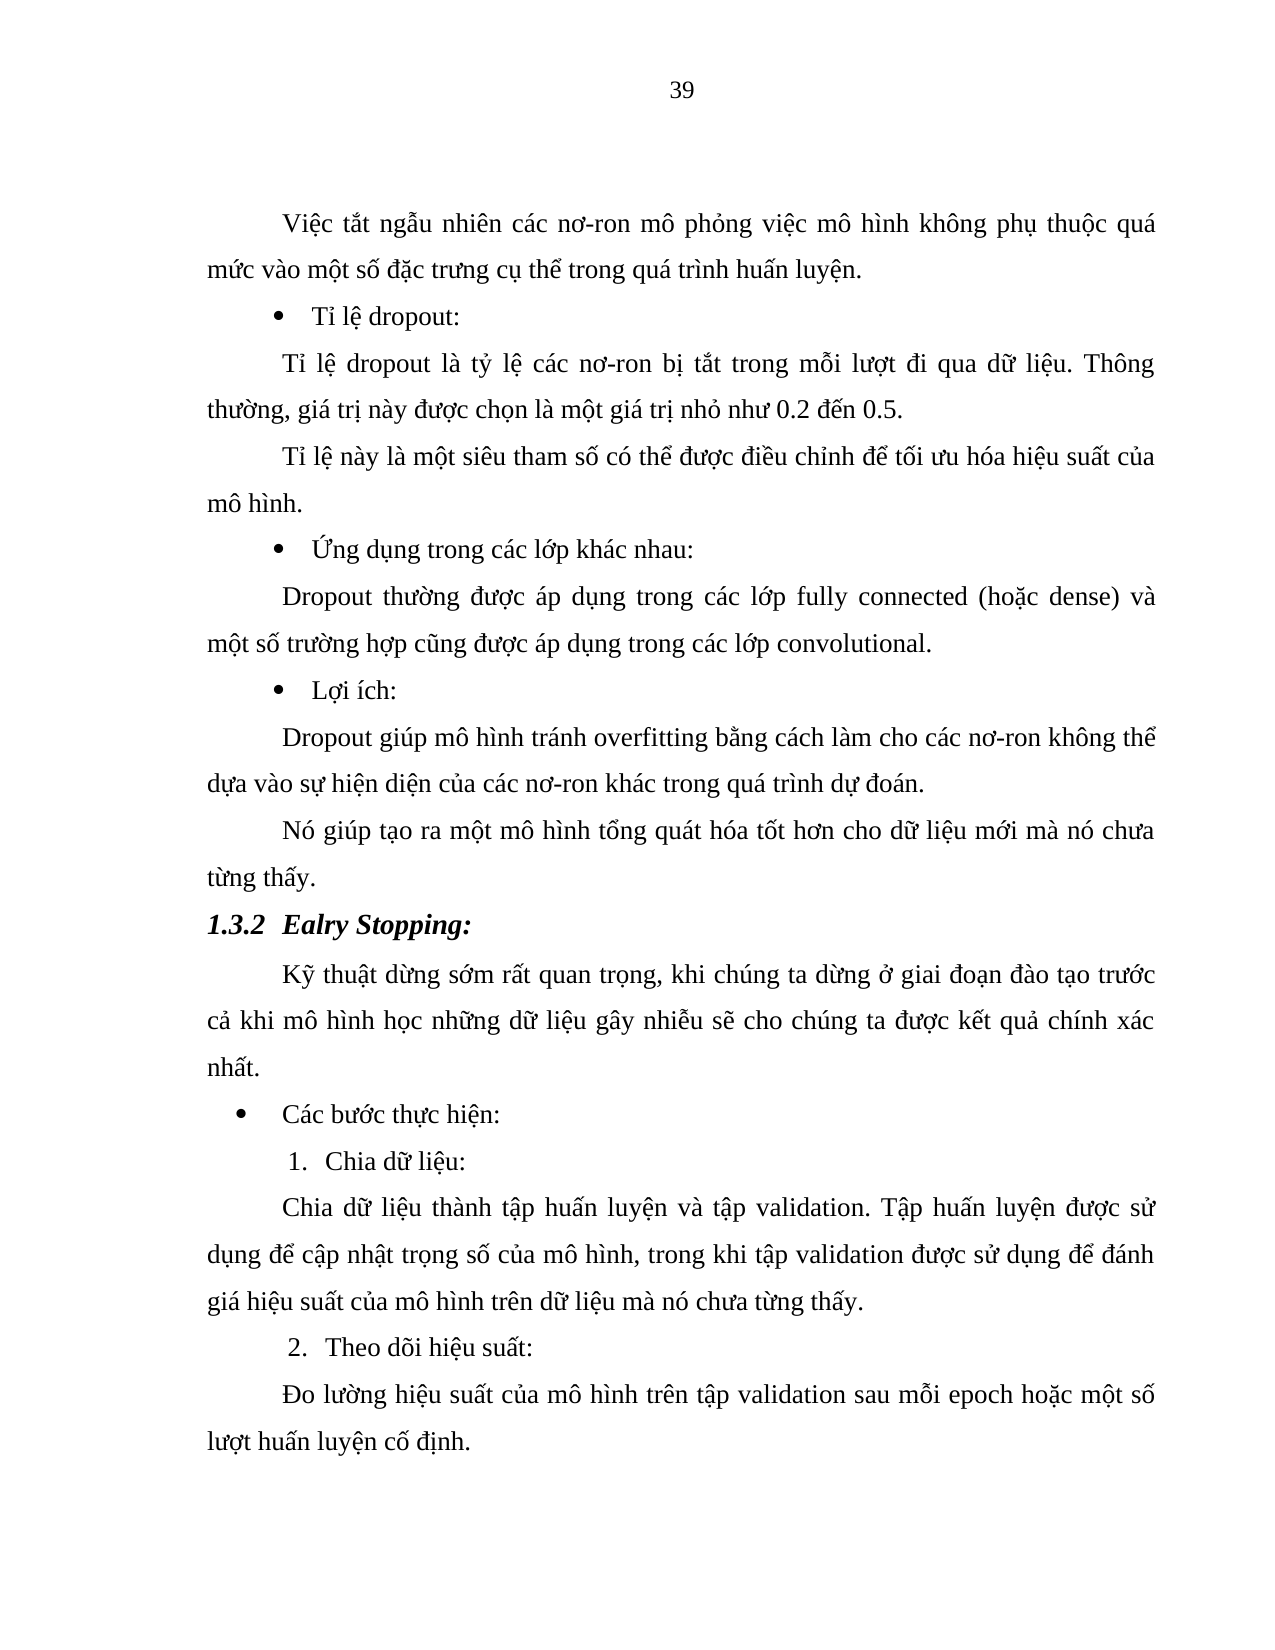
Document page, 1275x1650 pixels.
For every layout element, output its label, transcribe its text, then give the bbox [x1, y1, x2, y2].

text Đo lường hiệu suất của mô hình trên tập validation sau mỗi epoch hoặc một số lượt huấn luyện cố định. [207, 1378, 1157, 1456]
list Theo dõi hiệu suất: [287, 1331, 1157, 1362]
text Chia dữ liệu thành tập huấn luyện và tập validation. Tập huấn luyện được sử dụng để cập nhật trọng số của mô hình, trong khi tập validation được sử dụng để đánh giá hiệu suất của mô hình trên dữ liệu mà nó chưa từng thấy. [207, 1191, 1157, 1316]
list Lợi ích: [274, 674, 1157, 705]
list Chia dữ liệu: [287, 1144, 1157, 1176]
list Ứng dụng trong các lớp khác nhau: [274, 534, 1157, 565]
text Kỹ thuật dừng sớm rất quan trọng, khi chúng ta dừng ở giai đoạn đào tạo trước cả khi mô hình học những dữ liệu gây nhiễu sẽ cho chúng ta được kết quả chính xác nhất. [207, 958, 1157, 1082]
list Tỉ lệ dropout: [274, 300, 1157, 331]
text Nó giúp tạo ra một mô hình tổng quát hóa tốt hơn cho dữ liệu mới mà nó chưa từng thấy. [207, 814, 1157, 892]
list Các bước thực hiện: [222, 1098, 1157, 1129]
list Ealry Stopping: [207, 907, 1157, 941]
text Tỉ lệ này là một siêu tham số có thể được điều chỉnh để tối ưu hóa hiệu suất của mô hình. [207, 440, 1157, 518]
text Dropout thường được áp dụng trong các lớp fully connected (hoặc dense) và một số trường hợp cũng được áp dụng trong các lớp convolutional. [207, 581, 1157, 658]
text Tỉ lệ dropout là tỷ lệ các nơ-ron bị tắt trong mỗi lượt đi qua dữ liệu. Thông thường, giá trị này được chọn là một giá trị nhỏ như 0.2 đến 0.5. [207, 347, 1157, 425]
text Dropout giúp mô hình tránh overfitting bằng cách làm cho các nơ-ron không thể dựa vào sự hiện diện của các nơ-ron khác trong quá trình dự đoán. [207, 721, 1157, 798]
text Việc tắt ngẫu nhiên các nơ-ron mô phỏng việc mô hình không phụ thuộc quá mức vào một số đặc trưng cụ thể trong quá trình huấn luyện. [207, 207, 1157, 284]
